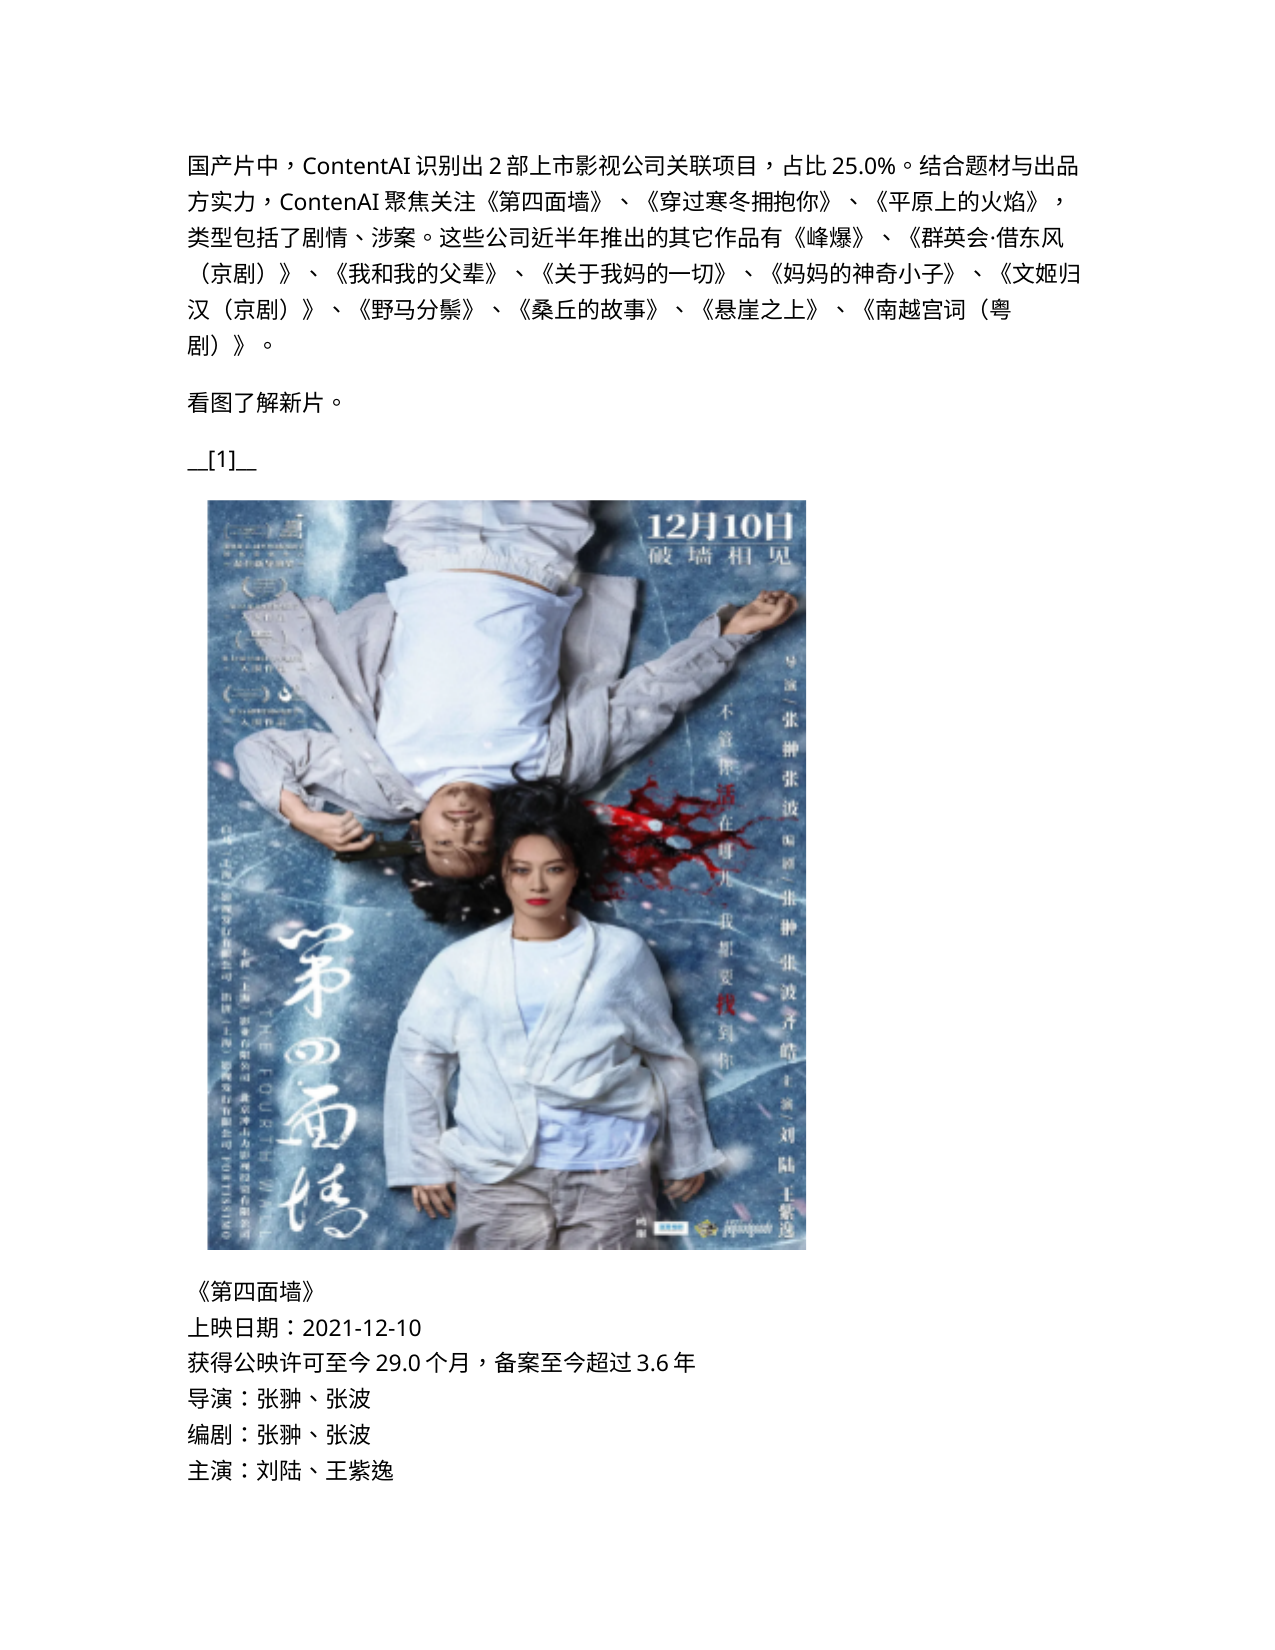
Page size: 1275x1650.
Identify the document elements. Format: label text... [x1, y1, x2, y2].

text 国产片中，ContentAI识别出2部上市影视公司关联项目，占比25.0%。结合题材与出品方实力，ContenAI聚焦关注《第四面墙》、《穿过寒冬拥抱你》、《平原上的火焰》，类型包括了剧情、涉案。这些公司近半年推出的其它作品有《峰爆》、《群英会·借东风（京剧）》、《我和我的父辈》、《关于我妈的一切》、《妈妈的神奇小子》、《文姬归汉（京剧）》、《野马分鬃》、《桑丘的故事》、《悬崖之上》、《南越宫词（粤剧）》。 [187, 150, 1087, 361]
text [187, 1276, 1087, 1486]
picture [206, 500, 807, 1250]
text __[1]__ [187, 443, 1087, 474]
text 看图了解新片。 [187, 386, 1087, 418]
